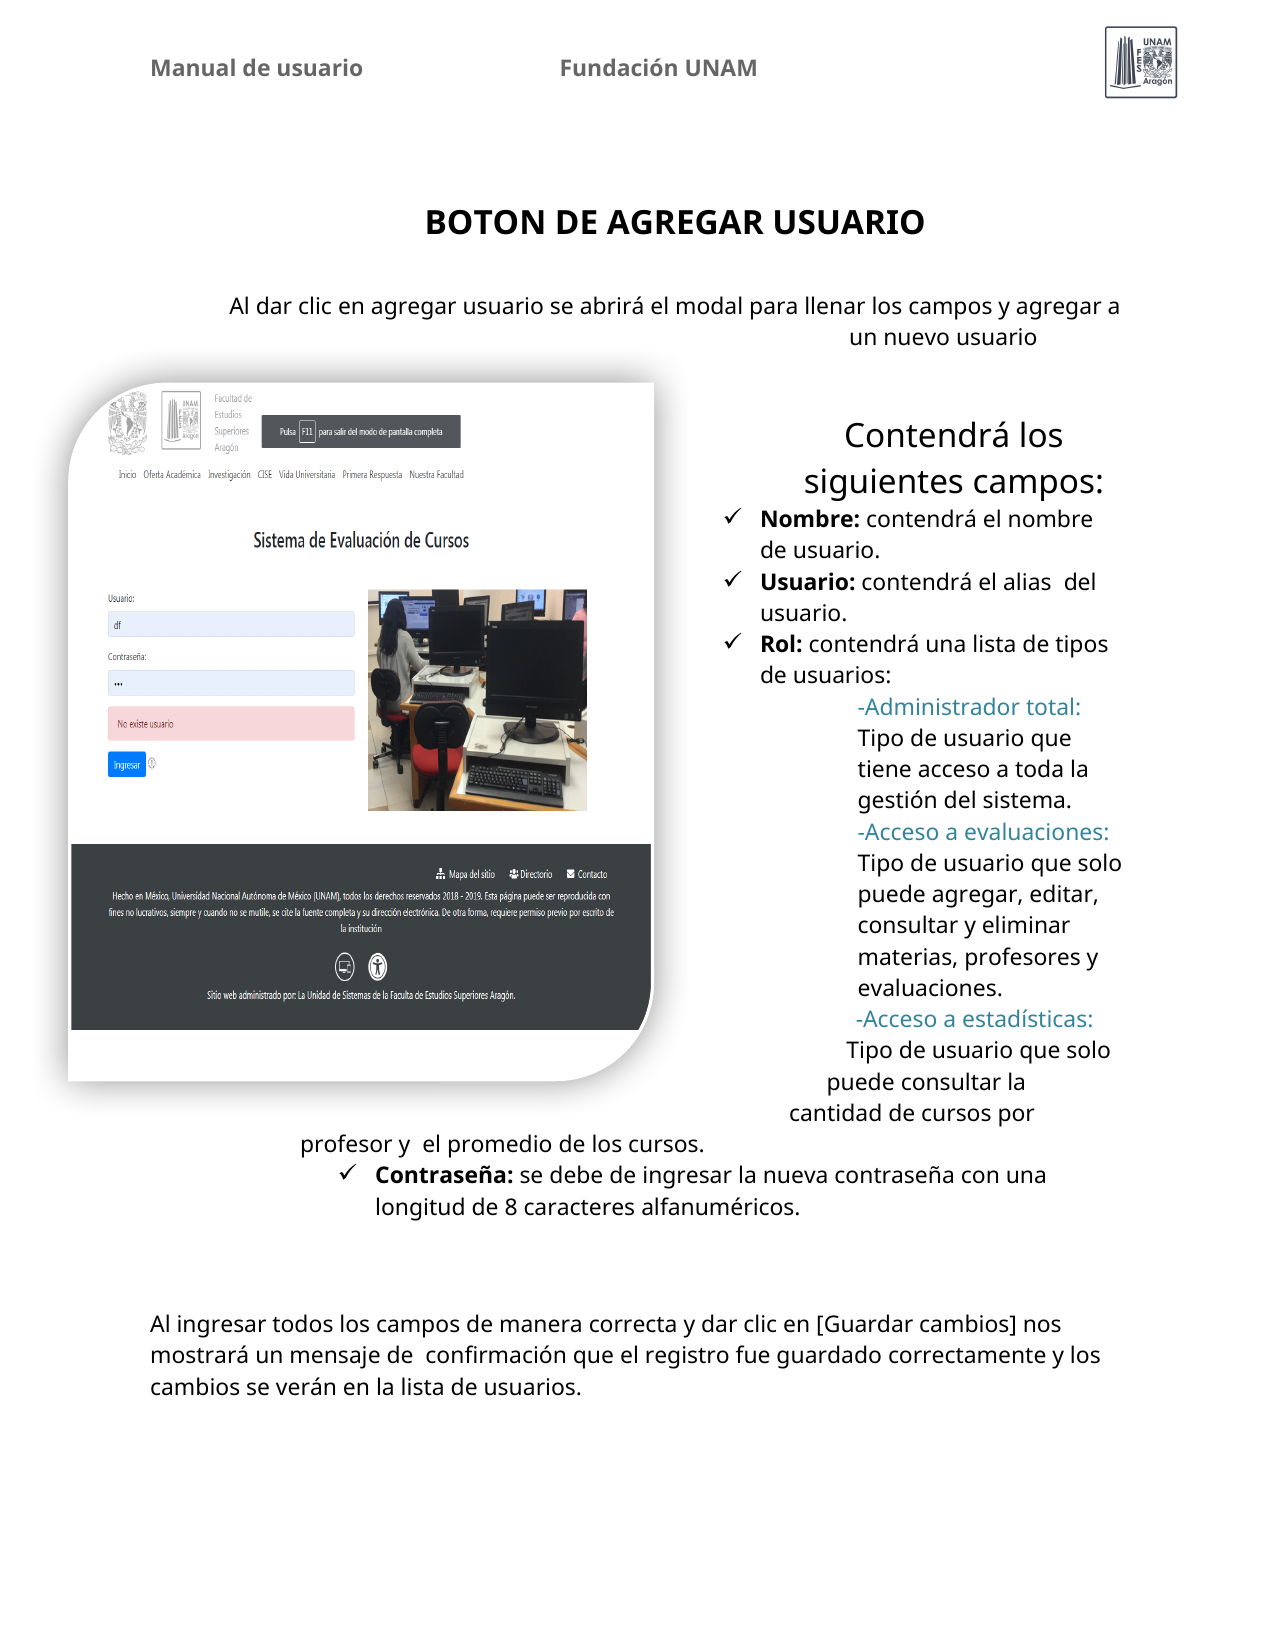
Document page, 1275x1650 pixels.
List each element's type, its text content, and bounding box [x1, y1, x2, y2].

text -Acceso a evaluaciones: Tipo de usuario que solo puede agregar, editar, consultar y eliminar materias, profesores y evaluaciones. [678, 815, 1125, 1003]
text -Acceso a estadísticas: Tipo de usuario que solo puede consultar la cantidad de cursos por profesor y el promedio de los cursos. [300, 1003, 1125, 1159]
list Contraseña: se debe de ingresar la nueva contraseña con una longitud de 8 caracteres alfanuméricos. [337, 1159, 1125, 1222]
picture [1100, 21, 1179, 100]
text Contendrá los siguientes campos: [681, 412, 1125, 503]
text Al ingresar todos los campos de manera correcta y dar clic en [Guardar cambios] nos mostrará un mensaje de confirmación que el registro fue guardado correctamente y los cambios se verán en la lista de usuarios. [150, 1308, 1125, 1402]
list Usuario: contendrá el alias del usuario. [681, 565, 1125, 628]
text BOTON DE AGREGAR USUARIO [225, 199, 1125, 244]
list Rol: contendrá una lista de tipos de usuarios: [681, 628, 1125, 690]
text Al dar clic en agregar usuario se abrirá el modal para llenar los campos y agregar a un nuevo usuario [225, 289, 1125, 352]
list Nombre: contendrá el nombre de usuario. [681, 503, 1125, 565]
text -Administrador total: Tipo de usuario que tiene acceso a toda la gestión del sistema. [681, 690, 1125, 815]
